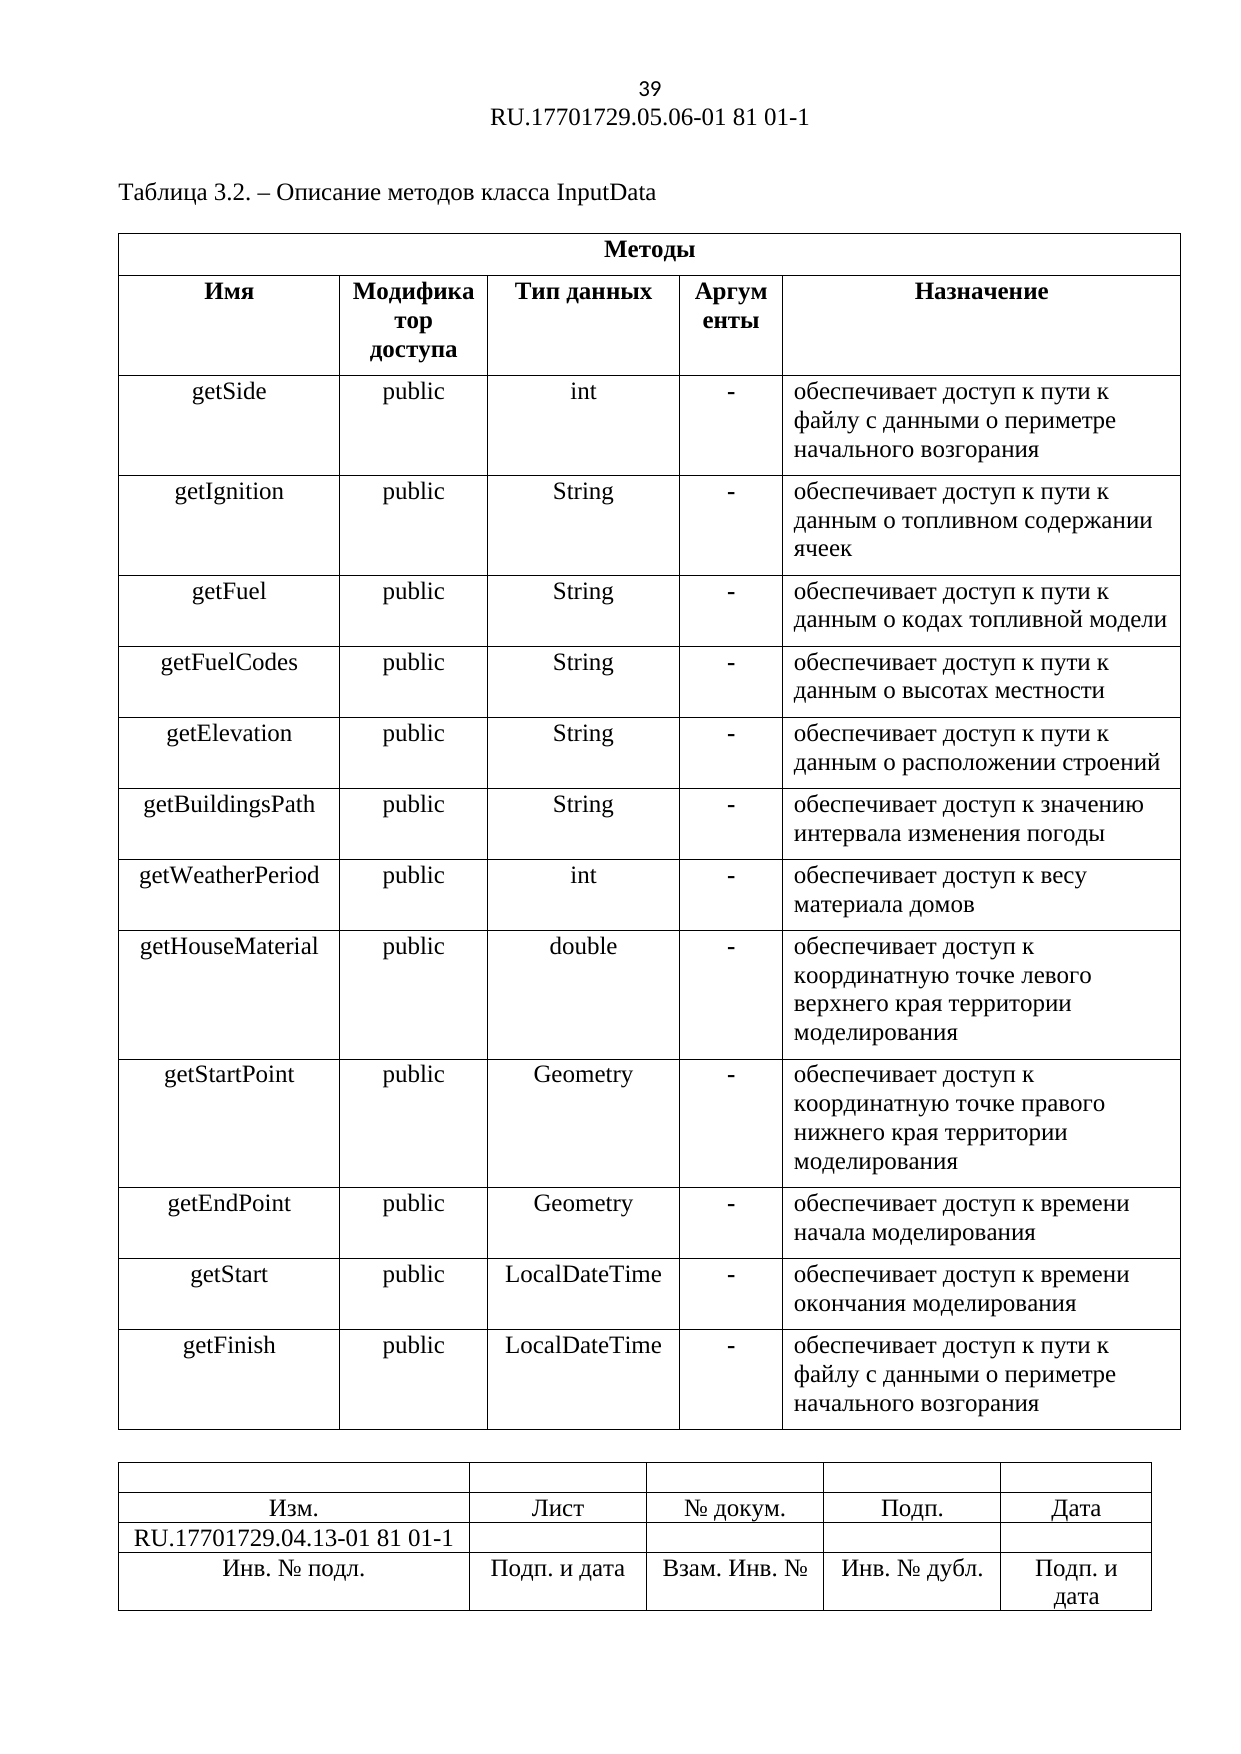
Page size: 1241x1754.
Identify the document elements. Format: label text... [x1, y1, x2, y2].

table_cell Имя [119, 276, 339, 375]
table_cell public [340, 1188, 487, 1258]
table_cell public [340, 931, 487, 1058]
table_cell - [680, 1188, 782, 1258]
table_cell String [488, 576, 679, 646]
table_cell public [340, 647, 487, 717]
table_cell public [340, 1259, 487, 1329]
table_cell - [680, 376, 782, 475]
table_cell LocalDateTime [488, 1259, 679, 1329]
table_cell обеспечивает доступ к пути к файлу с данными о периметре начального возгорания [783, 1330, 1180, 1429]
table_cell double [488, 931, 679, 1058]
table_cell обеспечивает доступ к пути к данным о расположении строений [783, 718, 1180, 788]
table_cell String [488, 647, 679, 717]
table_cell обеспечивает доступ к пути к данным о топливном содержании ячеек [783, 476, 1180, 575]
table_cell - [680, 647, 782, 717]
table_cell - [680, 931, 782, 1058]
table_cell обеспечивает доступ к пути к файлу с данными о периметре начального возгорания [783, 376, 1180, 475]
table_cell public [340, 1330, 487, 1429]
table_cell обеспечивает доступ к времени начала моделирования [783, 1188, 1180, 1258]
table_cell - [680, 789, 782, 859]
table_cell public [340, 789, 487, 859]
table_cell - [680, 860, 782, 930]
table_cell public [340, 860, 487, 930]
table_cell getWeatherPeriod [119, 860, 339, 930]
table_cell обеспечивает доступ к весу материала домов [783, 860, 1180, 930]
table_cell getEndPoint [119, 1188, 339, 1258]
table_cell Назначение [783, 276, 1180, 375]
table_cell Geometry [488, 1060, 679, 1187]
table_cell public [340, 476, 487, 575]
table_cell - [680, 1330, 782, 1429]
table_cell Аргументы [680, 276, 782, 375]
list Таблица 3.2. – Описание методов класса InputData [118, 177, 1181, 206]
table_cell String [488, 789, 679, 859]
table_cell getFuel [119, 576, 339, 646]
table_cell Модификатор доступа [340, 276, 487, 375]
table_cell getStartPoint [119, 1060, 339, 1187]
table_cell getIgnition [119, 476, 339, 575]
table_cell - [680, 1259, 782, 1329]
table_cell public [340, 718, 487, 788]
table_cell public [340, 376, 487, 475]
table_cell обеспечивает доступ к координатную точке левого верхнего края территории моделирования [783, 931, 1180, 1058]
table_cell LocalDateTime [488, 1330, 679, 1429]
table_cell int [488, 376, 679, 475]
table_cell getSide [119, 376, 339, 475]
table_cell - [680, 476, 782, 575]
table_cell getStart [119, 1259, 339, 1329]
table_cell обеспечивает доступ к пути к данным о кодах топливной модели [783, 576, 1180, 646]
table_cell Geometry [488, 1188, 679, 1258]
table_cell - [680, 576, 782, 646]
table_cell - [680, 718, 782, 788]
table_cell getFuelCodes [119, 647, 339, 717]
table_header Методы [119, 234, 1180, 275]
table_cell String [488, 718, 679, 788]
table_cell public [340, 1060, 487, 1187]
table_cell getFinish [119, 1330, 339, 1429]
table_cell обеспечивает доступ к значению интервала изменения погоды [783, 789, 1180, 859]
table_cell getBuildingsPath [119, 789, 339, 859]
table_cell String [488, 476, 679, 575]
table_cell getElevation [119, 718, 339, 788]
table_cell getHouseMaterial [119, 931, 339, 1058]
table_cell обеспечивает доступ к пути к данным о высотах местности [783, 647, 1180, 717]
table_cell Тип данных [488, 276, 679, 375]
table_cell обеспечивает доступ к времени окончания моделирования [783, 1259, 1180, 1329]
table_cell - [680, 1060, 782, 1187]
table_cell обеспечивает доступ к координатную точке правого нижнего края территории моделирования [783, 1060, 1180, 1187]
table_cell int [488, 860, 679, 930]
table_cell public [340, 576, 487, 646]
